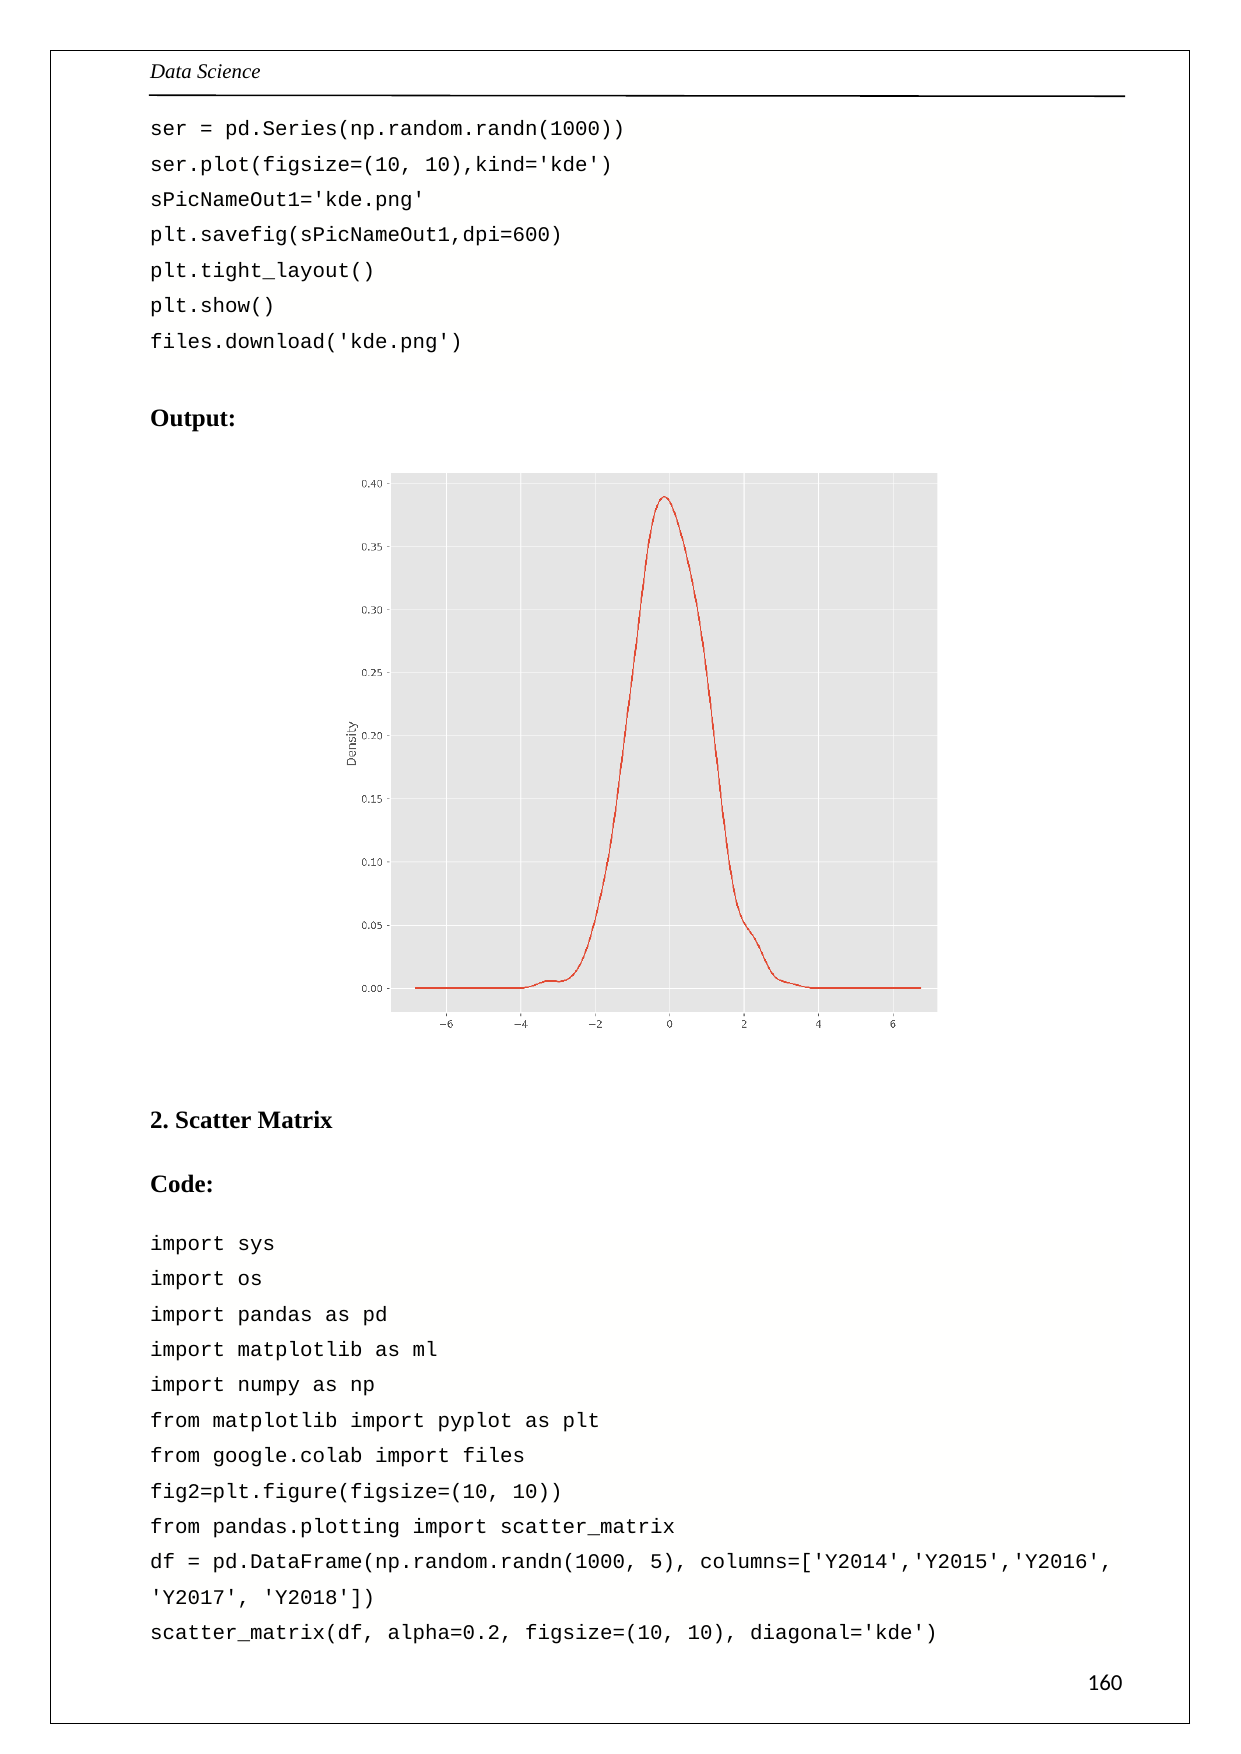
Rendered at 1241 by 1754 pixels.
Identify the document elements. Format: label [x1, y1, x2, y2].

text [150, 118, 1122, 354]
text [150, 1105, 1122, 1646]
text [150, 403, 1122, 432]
picture [334, 467, 938, 1071]
